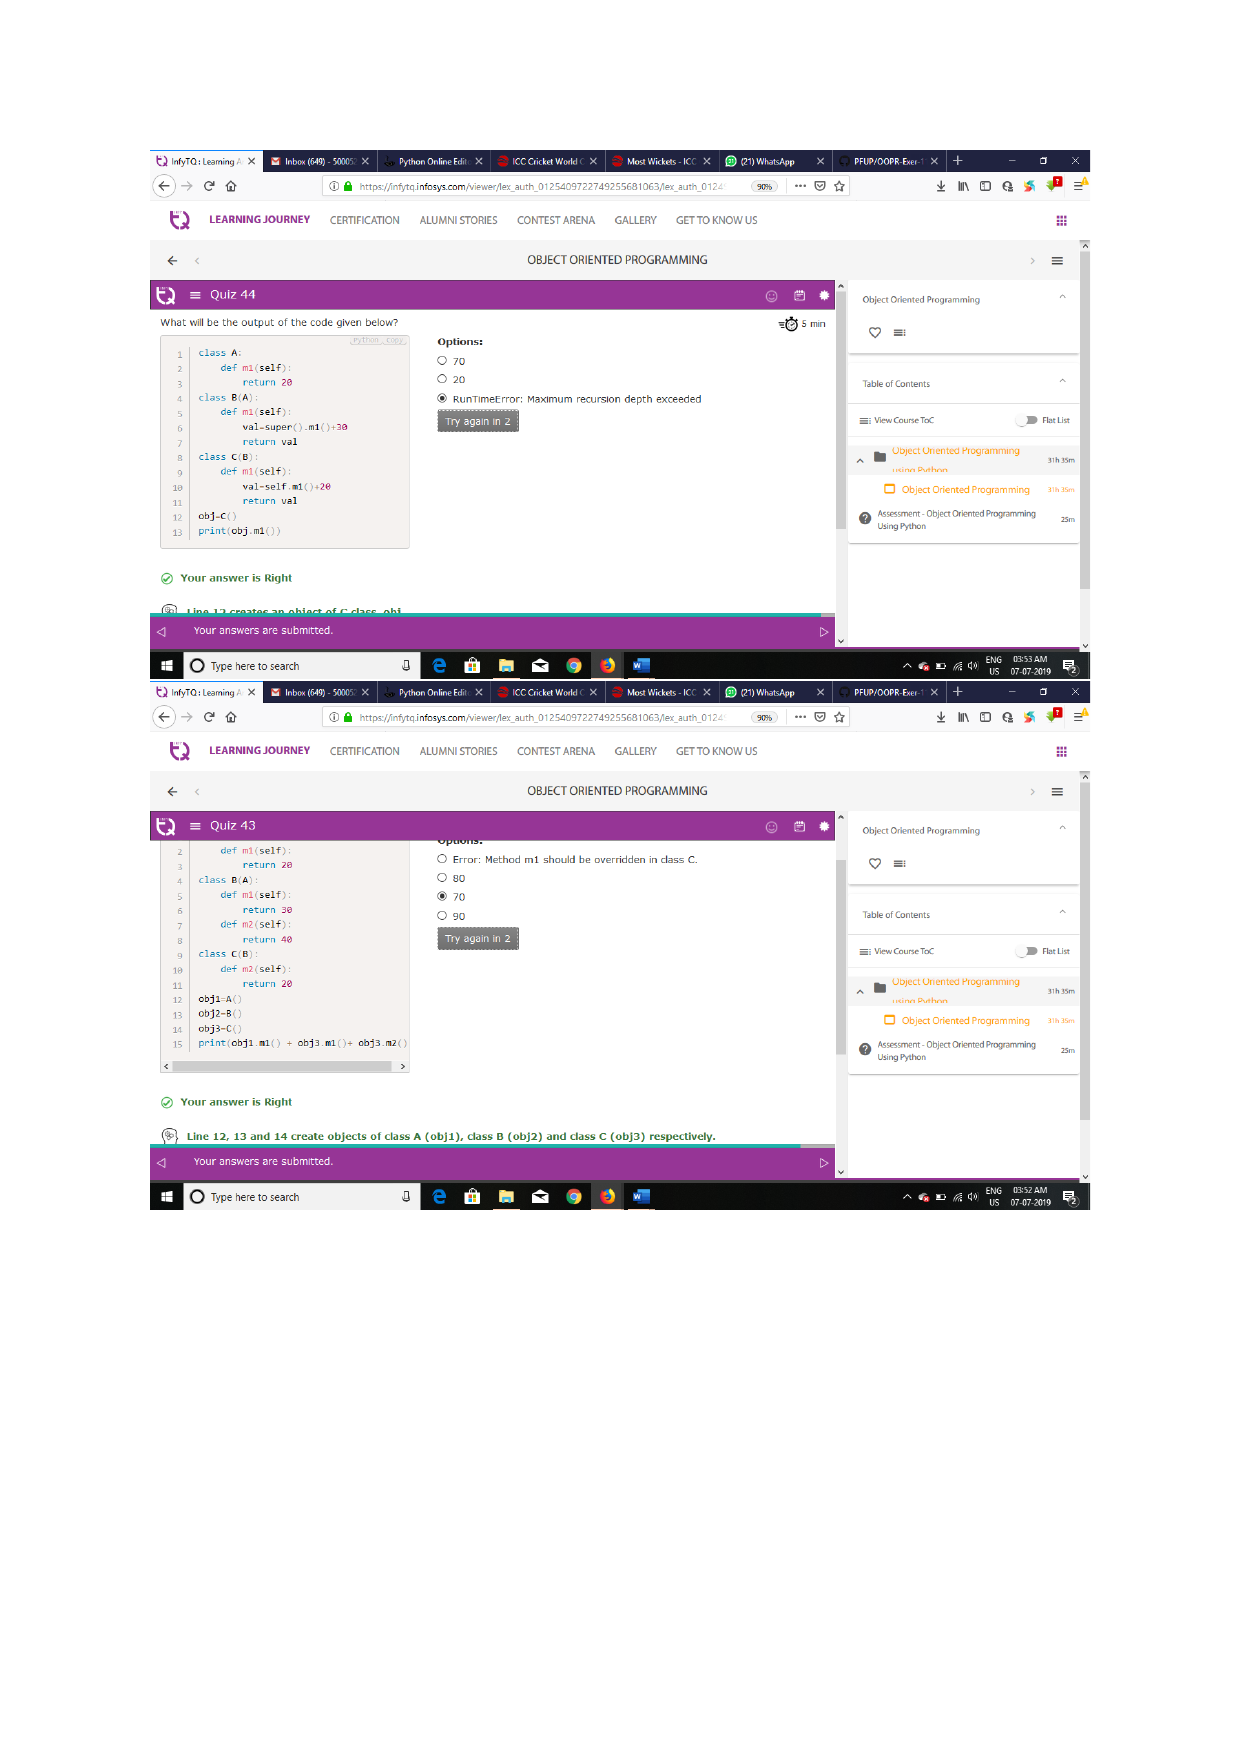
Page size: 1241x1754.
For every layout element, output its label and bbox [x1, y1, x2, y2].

picture [150, 150, 1091, 679]
picture [150, 681, 1091, 1210]
